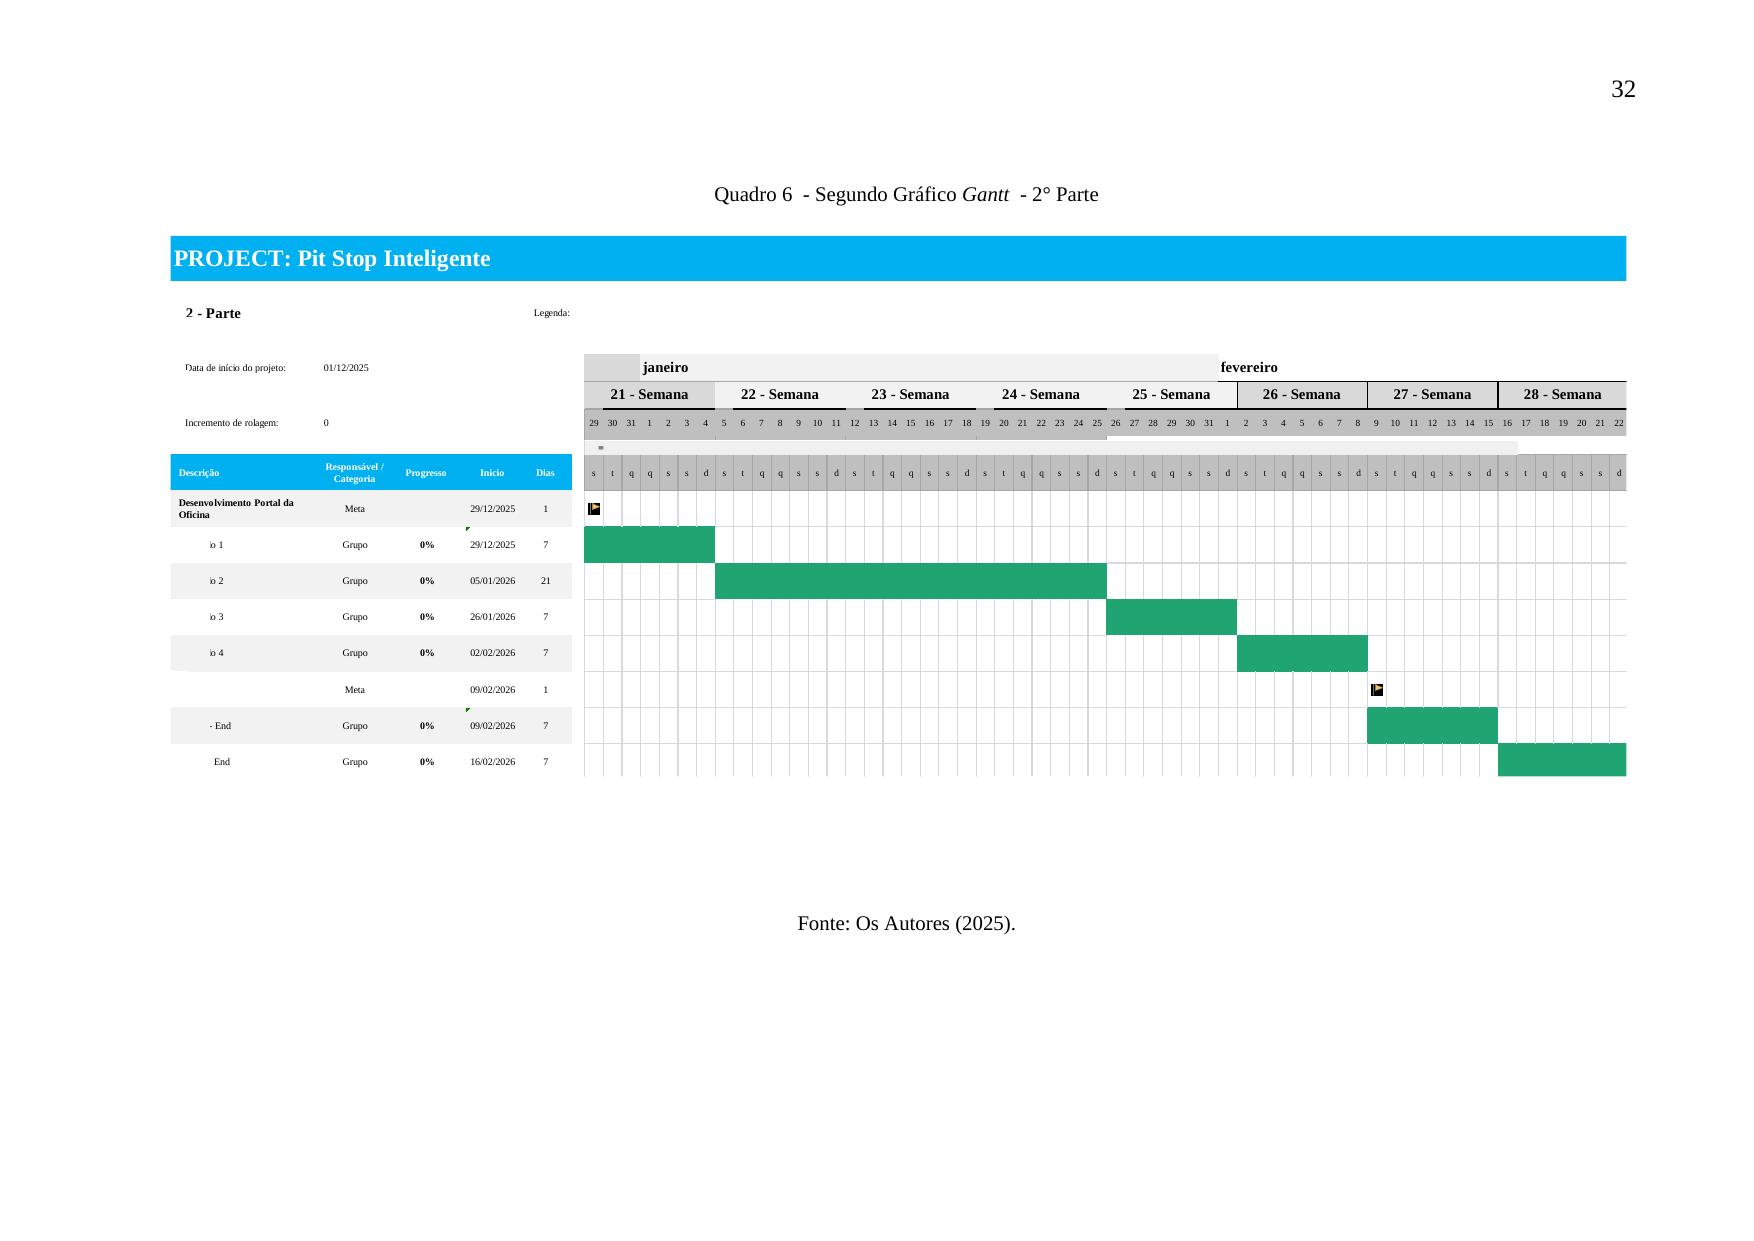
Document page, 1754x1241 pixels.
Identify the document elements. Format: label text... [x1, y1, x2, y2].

text Fonte: Os Autores (2025). [177, 911, 1636, 935]
